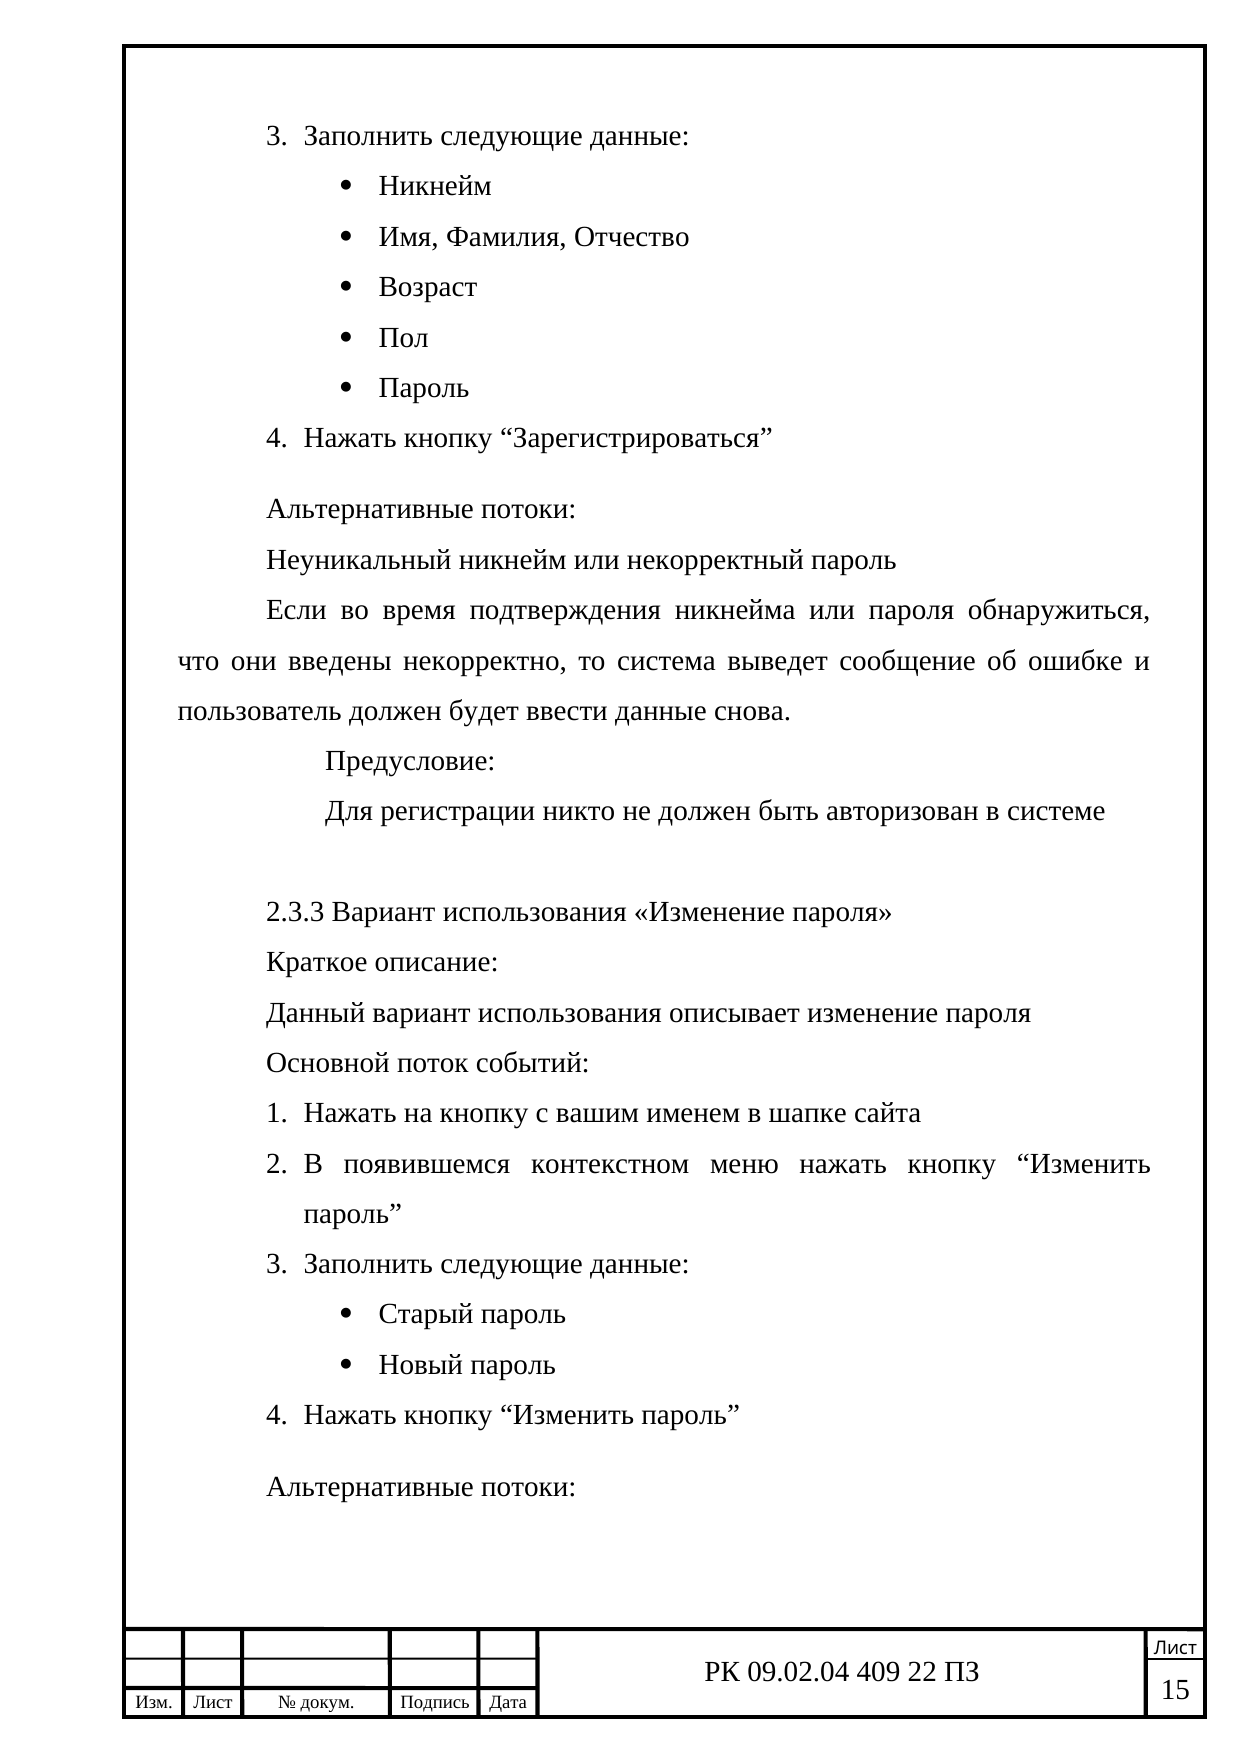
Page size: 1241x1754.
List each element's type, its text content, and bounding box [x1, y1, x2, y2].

list Имя, Фамилия, Отчество [341, 219, 1152, 252]
list Новый пароль [341, 1347, 1152, 1381]
list Заполнить следующие данные: [266, 118, 1152, 152]
text Данный вариант использования описывает изменение пароля [177, 995, 1152, 1028]
text 2.3.3 Вариант использования «Изменение пароля» [177, 894, 1152, 928]
list Пол [341, 320, 1152, 353]
list Пароль [341, 370, 1152, 404]
text Альтернативные потоки: [177, 1469, 1152, 1502]
list Возраст [341, 269, 1152, 303]
list Нажать на кнопку с вашим именем в шапке сайта [266, 1095, 1152, 1129]
list Нажать кнопку “Зарегистрироваться” [266, 421, 1152, 454]
text Для регистрации никто не должен быть авторизован в системе [177, 793, 1152, 827]
text Предусловие: [177, 743, 1152, 777]
list Заполнить следующие данные: [266, 1246, 1152, 1280]
text Краткое описание: [177, 944, 1152, 978]
list Старый пароль [341, 1297, 1152, 1330]
text Основной поток событий: [177, 1045, 1152, 1079]
list Никнейм [341, 168, 1152, 202]
list В появившемся контекстном меню нажать кнопку “Изменить пароль” [266, 1146, 1152, 1229]
text Если во время подтверждения никнейма или пароля обнаружиться, что они введены некорректно, то система выведет сообщение об ошибке и пользователь должен будет ввести данные снова. [177, 592, 1152, 726]
list Нажать кнопку “Изменить пароль” [266, 1397, 1152, 1431]
text Неуникальный никнейм или некорректный пароль [266, 542, 1152, 576]
text Альтернативные потоки: [266, 492, 1152, 525]
